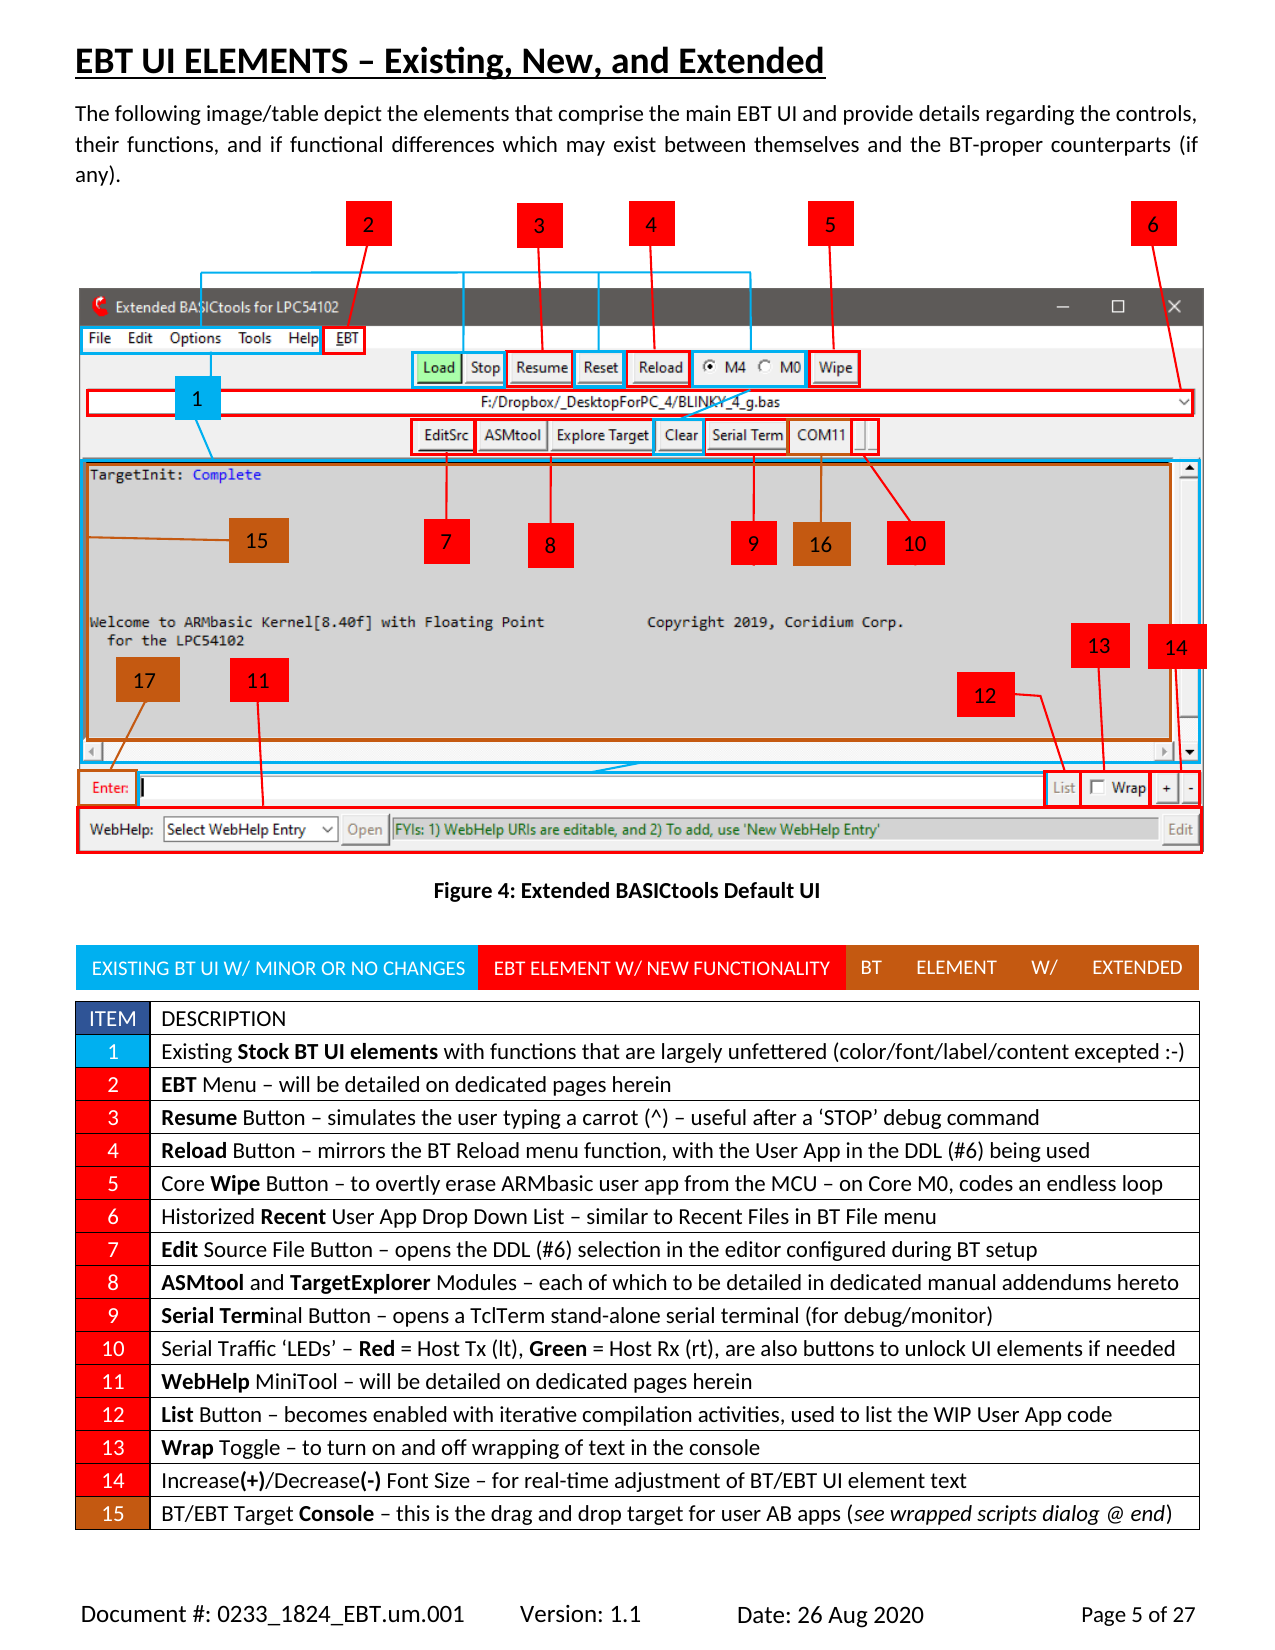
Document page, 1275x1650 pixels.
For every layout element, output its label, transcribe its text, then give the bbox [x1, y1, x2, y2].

table_cell 14 [76, 1464, 149, 1496]
picture [616, 765, 1062, 770]
table_cell 6 [76, 1200, 149, 1232]
table_cell 3 [76, 1101, 149, 1133]
picture [141, 775, 262, 806]
picture [79, 288, 199, 325]
picture [752, 288, 832, 350]
picture [1049, 773, 1079, 805]
picture [508, 353, 571, 385]
picture [465, 288, 541, 350]
picture [809, 288, 1179, 389]
picture [325, 329, 363, 352]
table_cell Increase(+)/Decrease(-) Font Size – for real-time adjustment of BT/EBT UI element text [151, 1464, 1199, 1496]
picture [706, 421, 786, 453]
picture [117, 742, 259, 760]
table_cell 9 [76, 1299, 149, 1331]
table_cell Existing Stock BT UI elements with functions that are largely unfettered (color/font/label/content excepted :-) [151, 1035, 1199, 1067]
table_cell WebHelp MiniTool – will be detailed on dedicated pages herein [151, 1365, 1199, 1397]
table_cell Core Wipe Button – to overtly erase ARMbasic user app from the MCU – on Core M0, codes an endless loop [151, 1167, 1199, 1199]
picture [577, 354, 621, 384]
picture [79, 356, 210, 458]
table_cell Wrap Toggle – to turn on and off wrapping of text in the console [151, 1431, 1199, 1463]
picture [699, 392, 1191, 414]
picture [654, 288, 749, 350]
picture [79, 809, 1200, 851]
picture [84, 463, 122, 760]
picture [1082, 773, 1148, 805]
picture [656, 422, 701, 452]
table_cell 4 [76, 1134, 149, 1166]
picture [790, 421, 850, 453]
picture [600, 288, 653, 350]
picture [80, 772, 135, 804]
picture [263, 765, 616, 770]
picture [222, 392, 739, 414]
table_cell ASMtool and TargetExplorer Modules – each of which to be detailed in dedicated manual addendums hereto [151, 1266, 1199, 1298]
picture [1177, 669, 1197, 760]
picture [213, 288, 462, 389]
table_cell 11 [76, 1365, 149, 1397]
table_cell 12 [76, 1398, 149, 1430]
picture [706, 288, 1204, 624]
table_cell Serial Traffic ‘LEDs’ – Red = Host Tx (lt), Green = Host Rx (rt), are also buttons to unlock UI elements if needed [151, 1332, 1199, 1364]
picture [1057, 742, 1102, 760]
picture [89, 466, 1169, 738]
picture [695, 354, 803, 384]
table_cell 13 [76, 1431, 149, 1463]
table_cell EBT Menu – will be detailed on dedicated pages herein [151, 1068, 1199, 1100]
table_cell 5 [76, 1167, 149, 1199]
table_cell Historized Recent User App Drop Down List – similar to Recent Files in BT File menu [151, 1200, 1199, 1232]
picture [261, 742, 1059, 760]
picture [628, 353, 688, 385]
table_cell BT/EBT Target Console – this is the drag and drop target for user AB apps (see wrapped scripts dialog @ end) [151, 1497, 1199, 1529]
picture [199, 417, 651, 458]
picture [811, 353, 858, 385]
table_cell 1 [76, 1035, 149, 1067]
table_cell Reload Button – mirrors the BT Reload menu function, with the User App in the DDL (#6) being used [151, 1134, 1199, 1166]
picture [1182, 669, 1204, 852]
picture [853, 421, 877, 453]
table_cell Edit Source File Button – opens the DDL (#6) selection in the editor configured during BT setup [151, 1233, 1199, 1265]
picture [113, 765, 260, 770]
text The following image/table depict the elements that comprise the main EBT UI and provide details regarding the controls, their functions, and if functional differences which may exist between themselves and the BT-proper counterparts (if any). [75, 99, 1200, 188]
table_cell 15 [76, 1497, 149, 1529]
picture [1104, 669, 1179, 760]
picture [415, 355, 502, 385]
table_header ITEM [76, 1002, 149, 1034]
picture [477, 421, 651, 453]
subtitle EBT UI ELEMENTS – Existing, New, and Extended [75, 37, 1200, 83]
table_cell Serial Terminal Button – opens a TclTerm stand-alone serial terminal (for debug/monitor) [151, 1299, 1199, 1331]
picture [413, 421, 473, 453]
picture [542, 288, 597, 350]
picture [263, 775, 1043, 806]
table_cell Resume Button – simulates the user typing a carrot (^) – useful after a ‘STOP’ debug command [151, 1101, 1199, 1133]
picture [203, 288, 355, 326]
picture [79, 765, 111, 769]
table_cell List Button – becomes enabled with iterative compilation activities, used to list the WIP User App code [151, 1398, 1199, 1430]
picture [89, 392, 174, 414]
table_cell 2 [76, 1068, 149, 1100]
picture [1065, 765, 1103, 770]
picture [1106, 765, 1180, 770]
picture [84, 330, 318, 351]
picture [1172, 463, 1197, 624]
table_cell 7 [76, 1233, 149, 1265]
table_cell 8 [76, 1266, 149, 1298]
table_cell 10 [76, 1332, 149, 1364]
table_header DESCRIPTION [151, 1002, 1199, 1034]
picture [1152, 773, 1198, 805]
